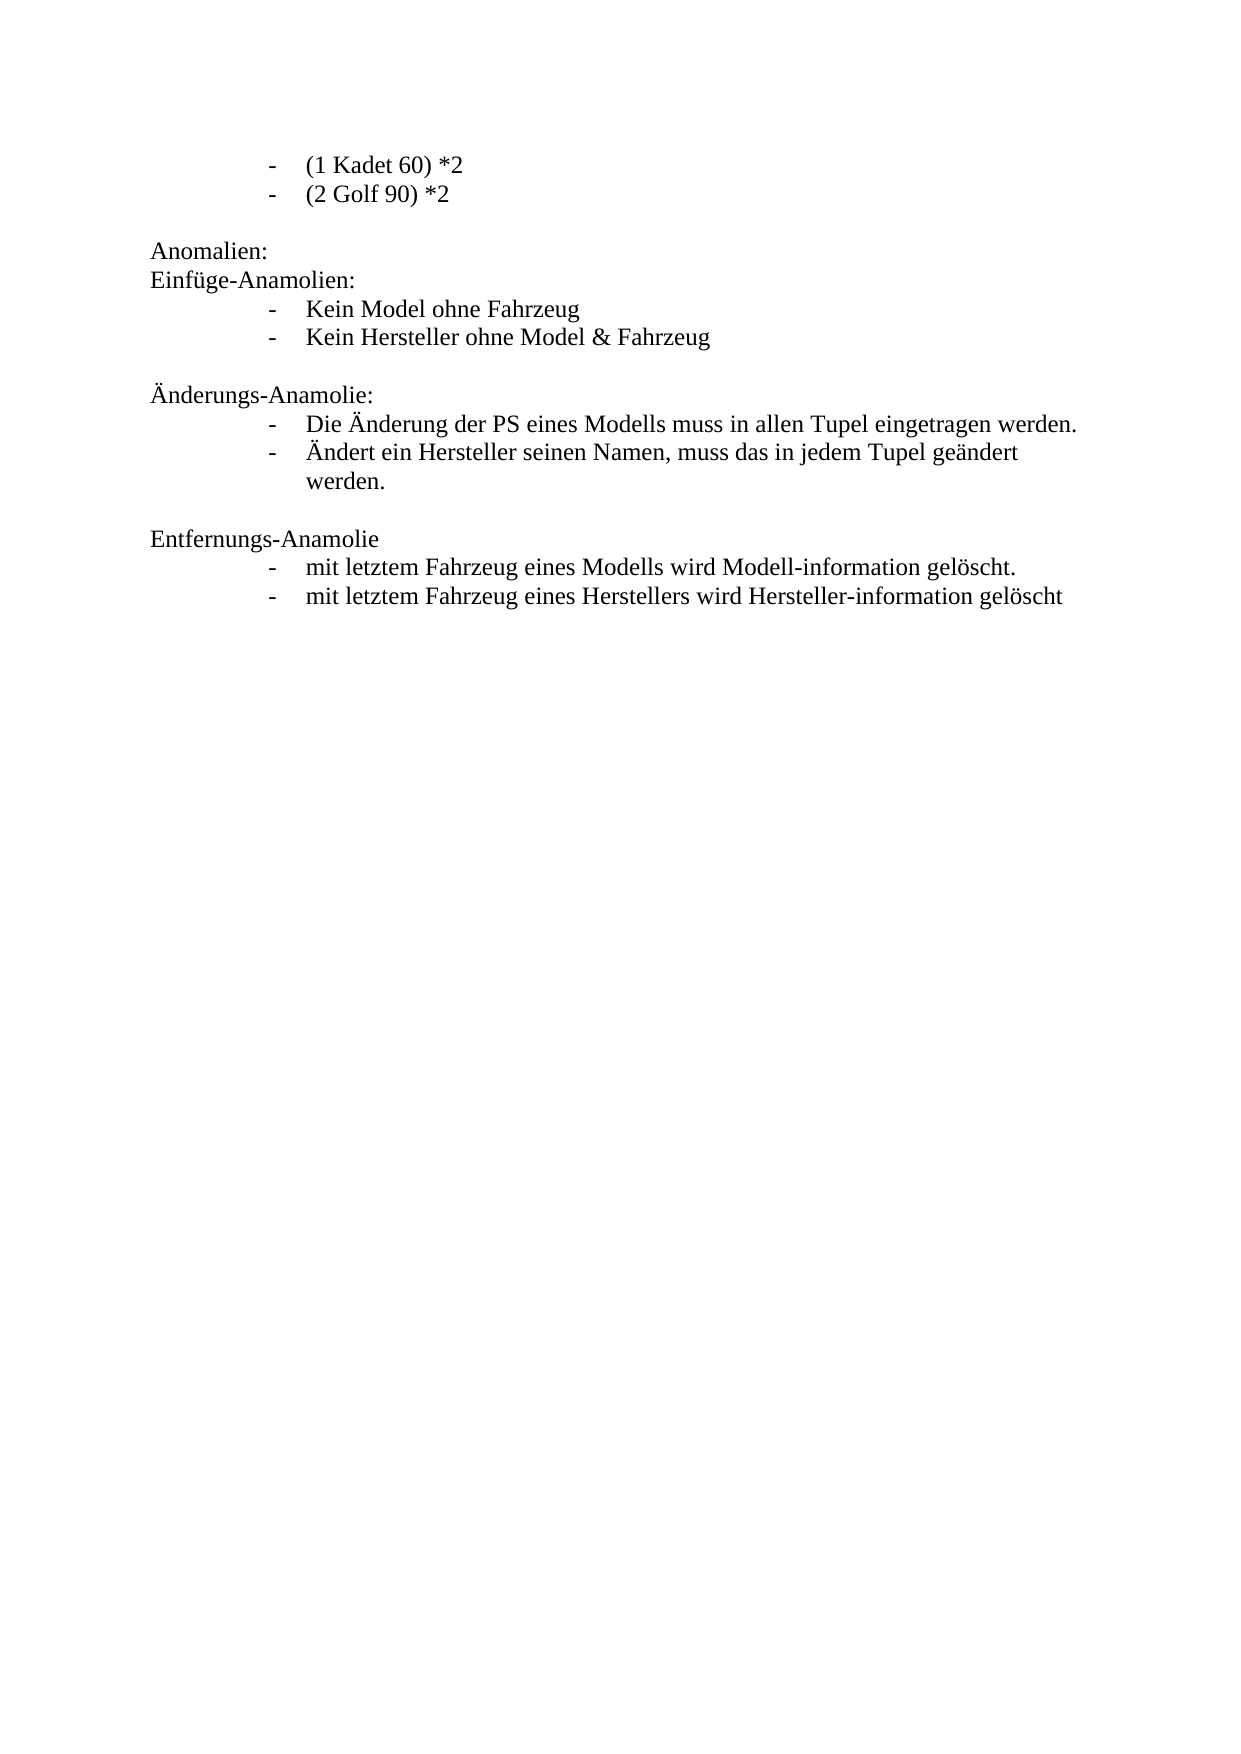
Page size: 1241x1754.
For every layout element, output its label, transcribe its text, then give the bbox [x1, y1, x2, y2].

list mit letztem Fahrzeug eines Modells wird Modell-information gelöscht. [268, 552, 1090, 581]
text Einfüge-Anamolien: [150, 265, 1090, 294]
list Ändert ein Hersteller seinen Namen, muss das in jedem Tupel geändert werden. [268, 437, 1090, 495]
list Kein Hersteller ohne Model & Fahrzeug [268, 322, 1090, 351]
list Die Änderung der PS eines Modells muss in allen Tupel eingetragen werden. [268, 409, 1090, 437]
list (2 Golf 90) *2 [268, 179, 1090, 207]
text Entfernungs-Anamolie [150, 524, 1090, 552]
text Anomalien: [150, 236, 1090, 265]
text Änderungs-Anamolie: [150, 380, 1090, 409]
list Kein Model ohne Fahrzeug [268, 294, 1090, 322]
list (1 Kadet 60) *2 [268, 150, 1090, 179]
list mit letztem Fahrzeug eines Herstellers wird Hersteller-information gelöscht [268, 581, 1090, 610]
